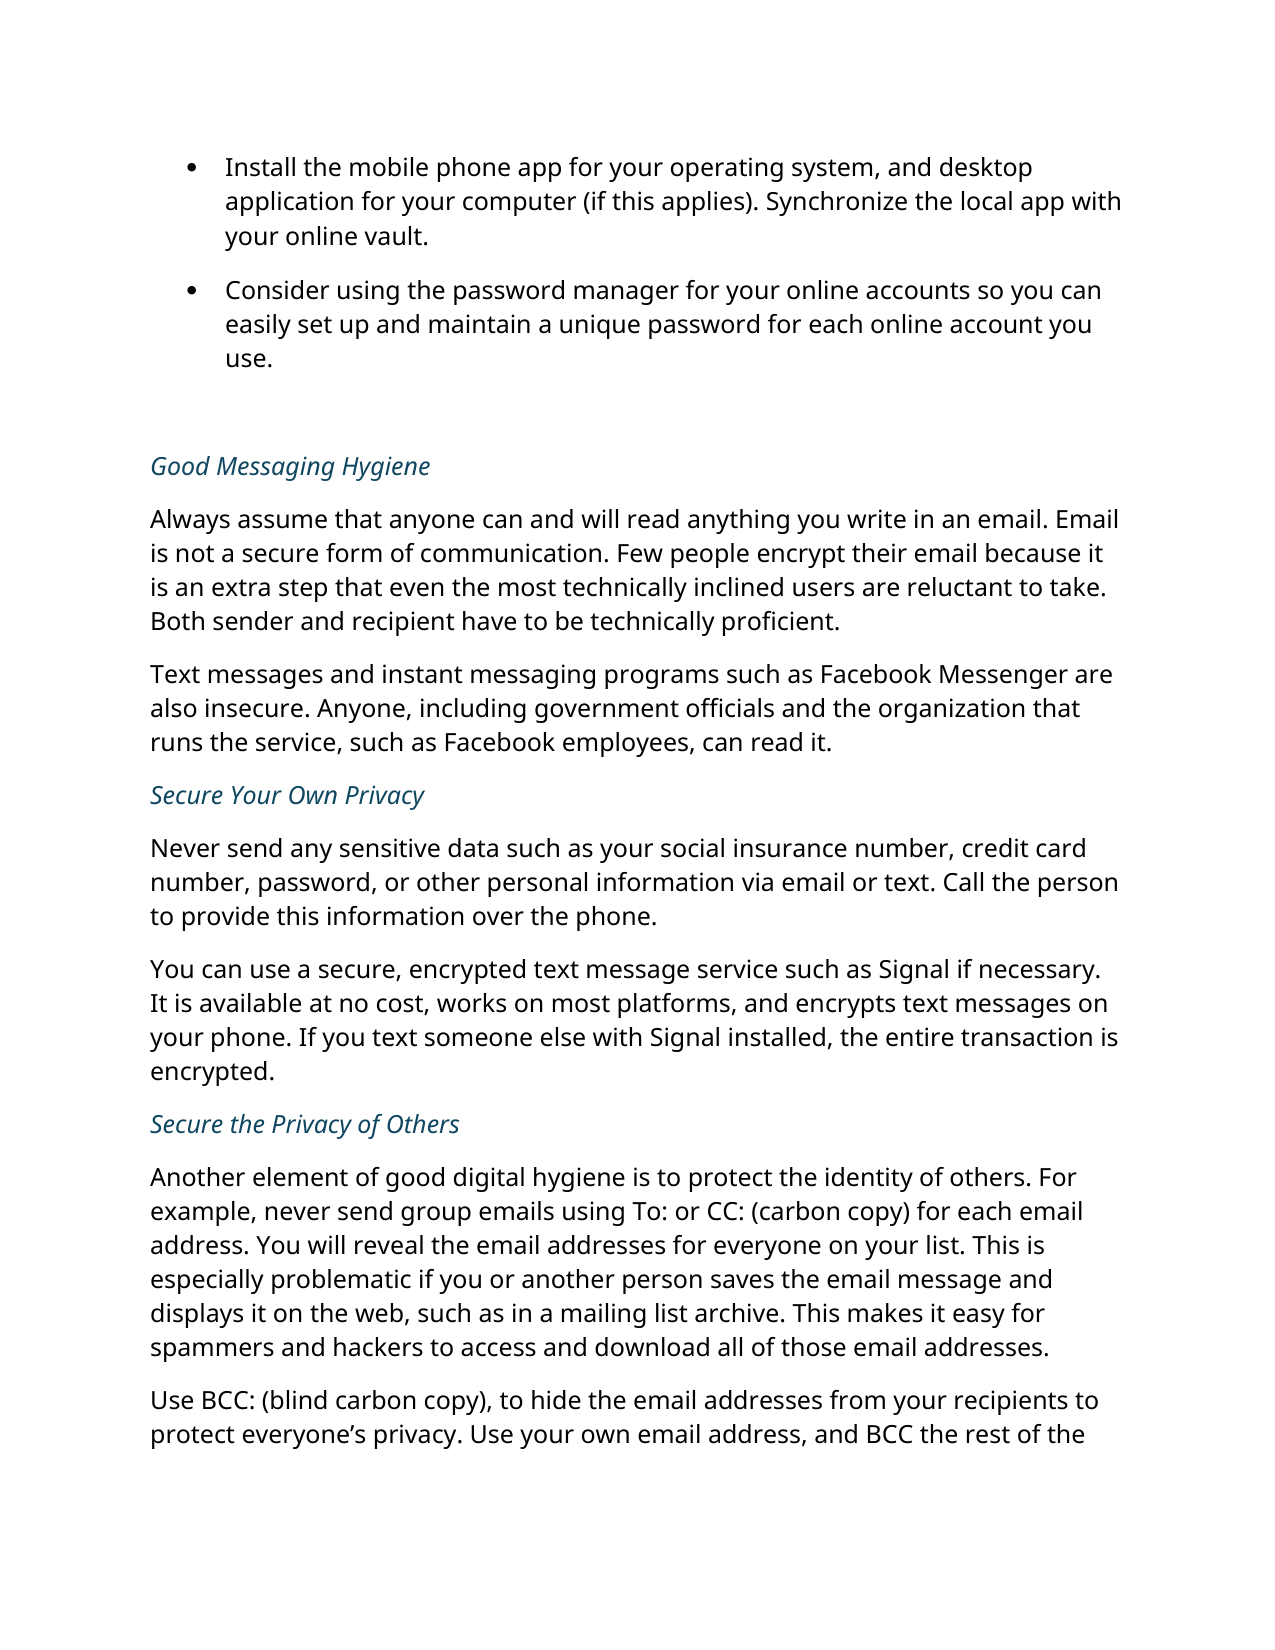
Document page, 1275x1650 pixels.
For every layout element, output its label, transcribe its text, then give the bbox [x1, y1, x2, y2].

list Consider using the password manager for your online accounts so you can easily set up and maintain a unique password for each online account you use. [187, 273, 1125, 375]
text You can use a secure, encrypted text message service such as Signal if necessary. It is available at no cost, works on most platforms, and encrypts text messages on your phone. If you text someone else with Signal installed, the entire transaction is encrypted. [150, 951, 1125, 1088]
text Always assume that anyone can and will read anything you write in an email. Email is not a secure form of communication. Few people encrypt their email because it is an extra step that even the most technically inclined users are reluctant to take. Both sender and recipient have to be technically proficient. [150, 502, 1125, 638]
text Another element of good digital hygiene is to protect the identity of others. For example, never send group emails using To: or CC: (carbon copy) for each email address. You will reveal the email addresses for everyone on your list. This is especially problematic if you or another person saves the email message and displays it on the web, such as in a mailing list archive. This makes it easy for spammers and hackers to access and download all of those email addresses. [150, 1159, 1125, 1363]
subtitle Secure Your Own Privacy [150, 778, 1125, 812]
subtitle Good Messaging Hygiene [150, 449, 1125, 483]
text Never send any sensitive data such as your social insurance number, credit card number, password, or other personal information via email or text. Call the person to provide this information over the phone. [150, 830, 1125, 933]
text Text messages and instant messaging programs such as Facebook Messenger are also insecure. Anyone, including government officials and the organization that runs the service, such as Facebook employees, can read it. [150, 657, 1125, 759]
list Install the mobile phone app for your operating system, and desktop application for your computer (if this applies). Synchronize the local app with your online vault. [187, 150, 1125, 252]
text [150, 1382, 1125, 1450]
subtitle Secure the Privacy of Others [150, 1106, 1125, 1140]
